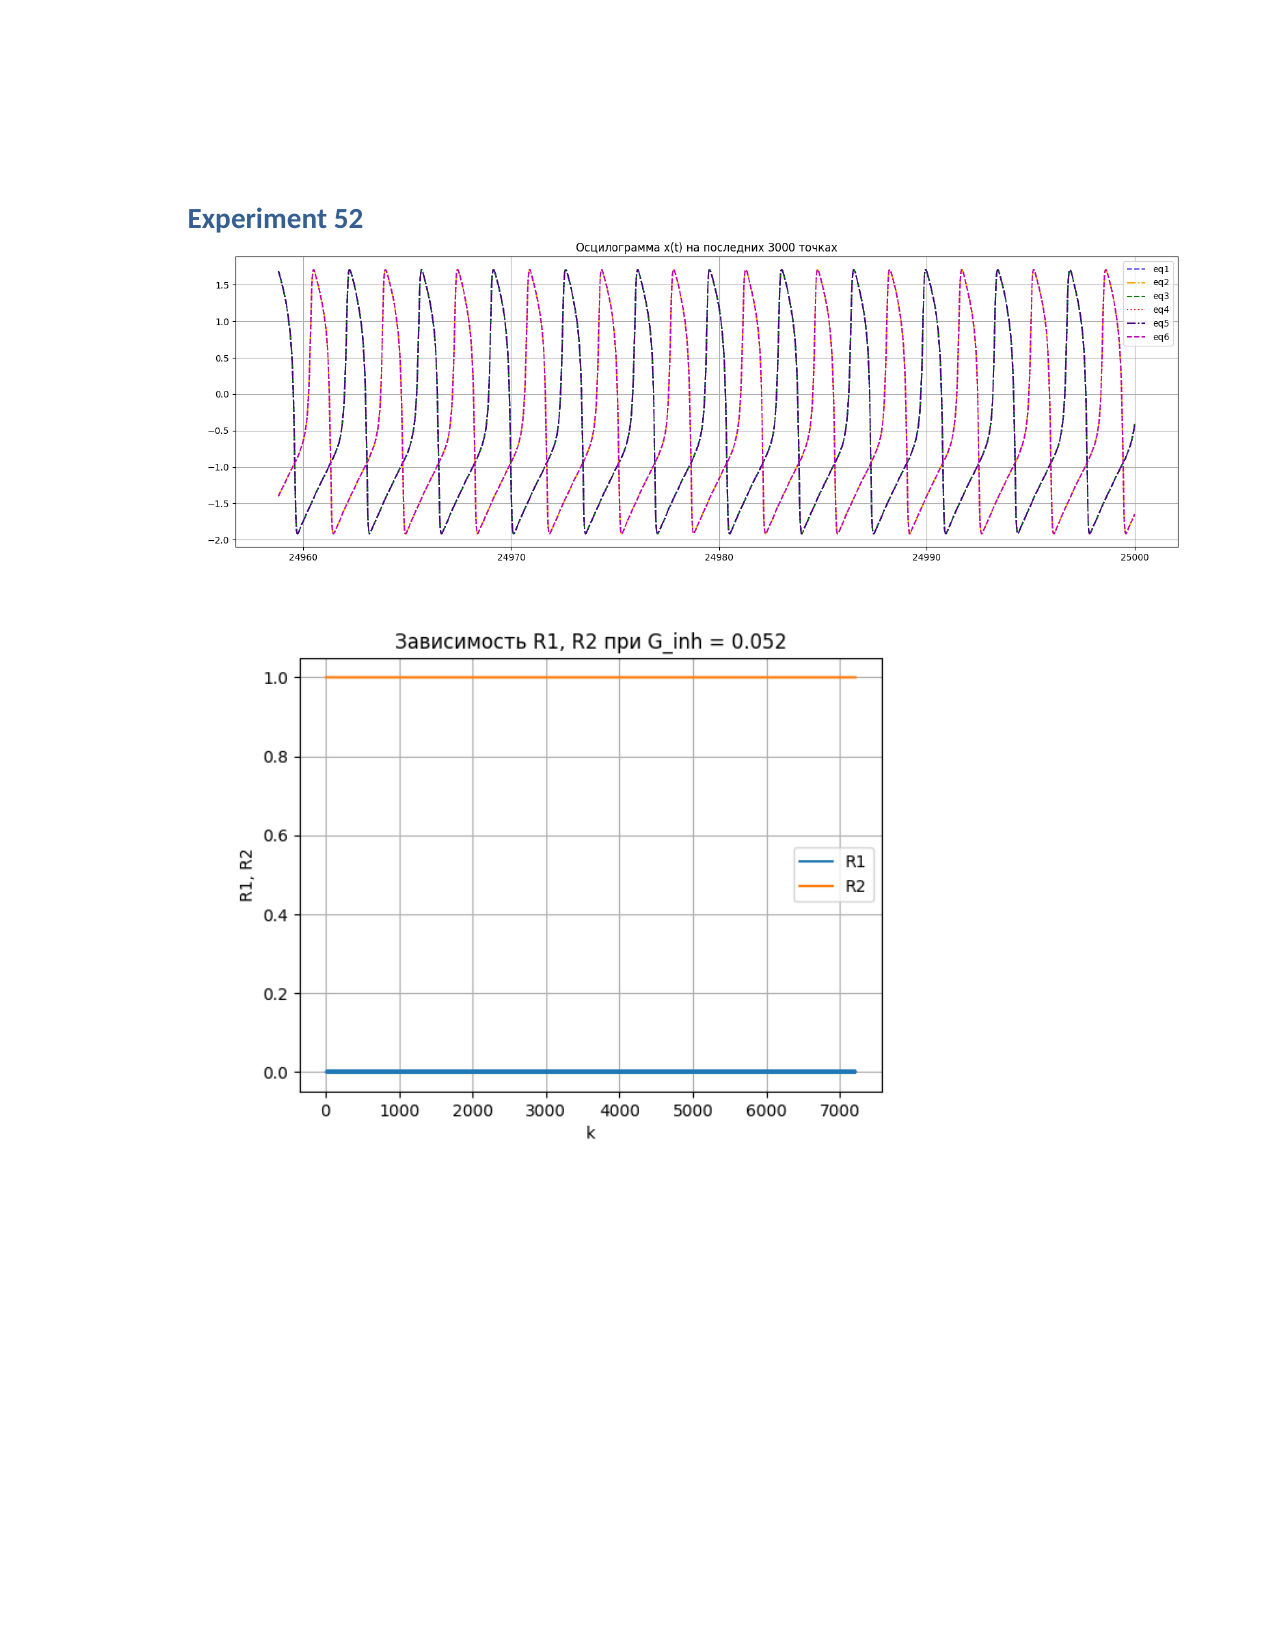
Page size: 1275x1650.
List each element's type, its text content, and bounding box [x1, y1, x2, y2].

picture [206, 241, 1182, 566]
subtitle Experiment 52 [187, 200, 1087, 236]
picture [206, 590, 957, 1154]
